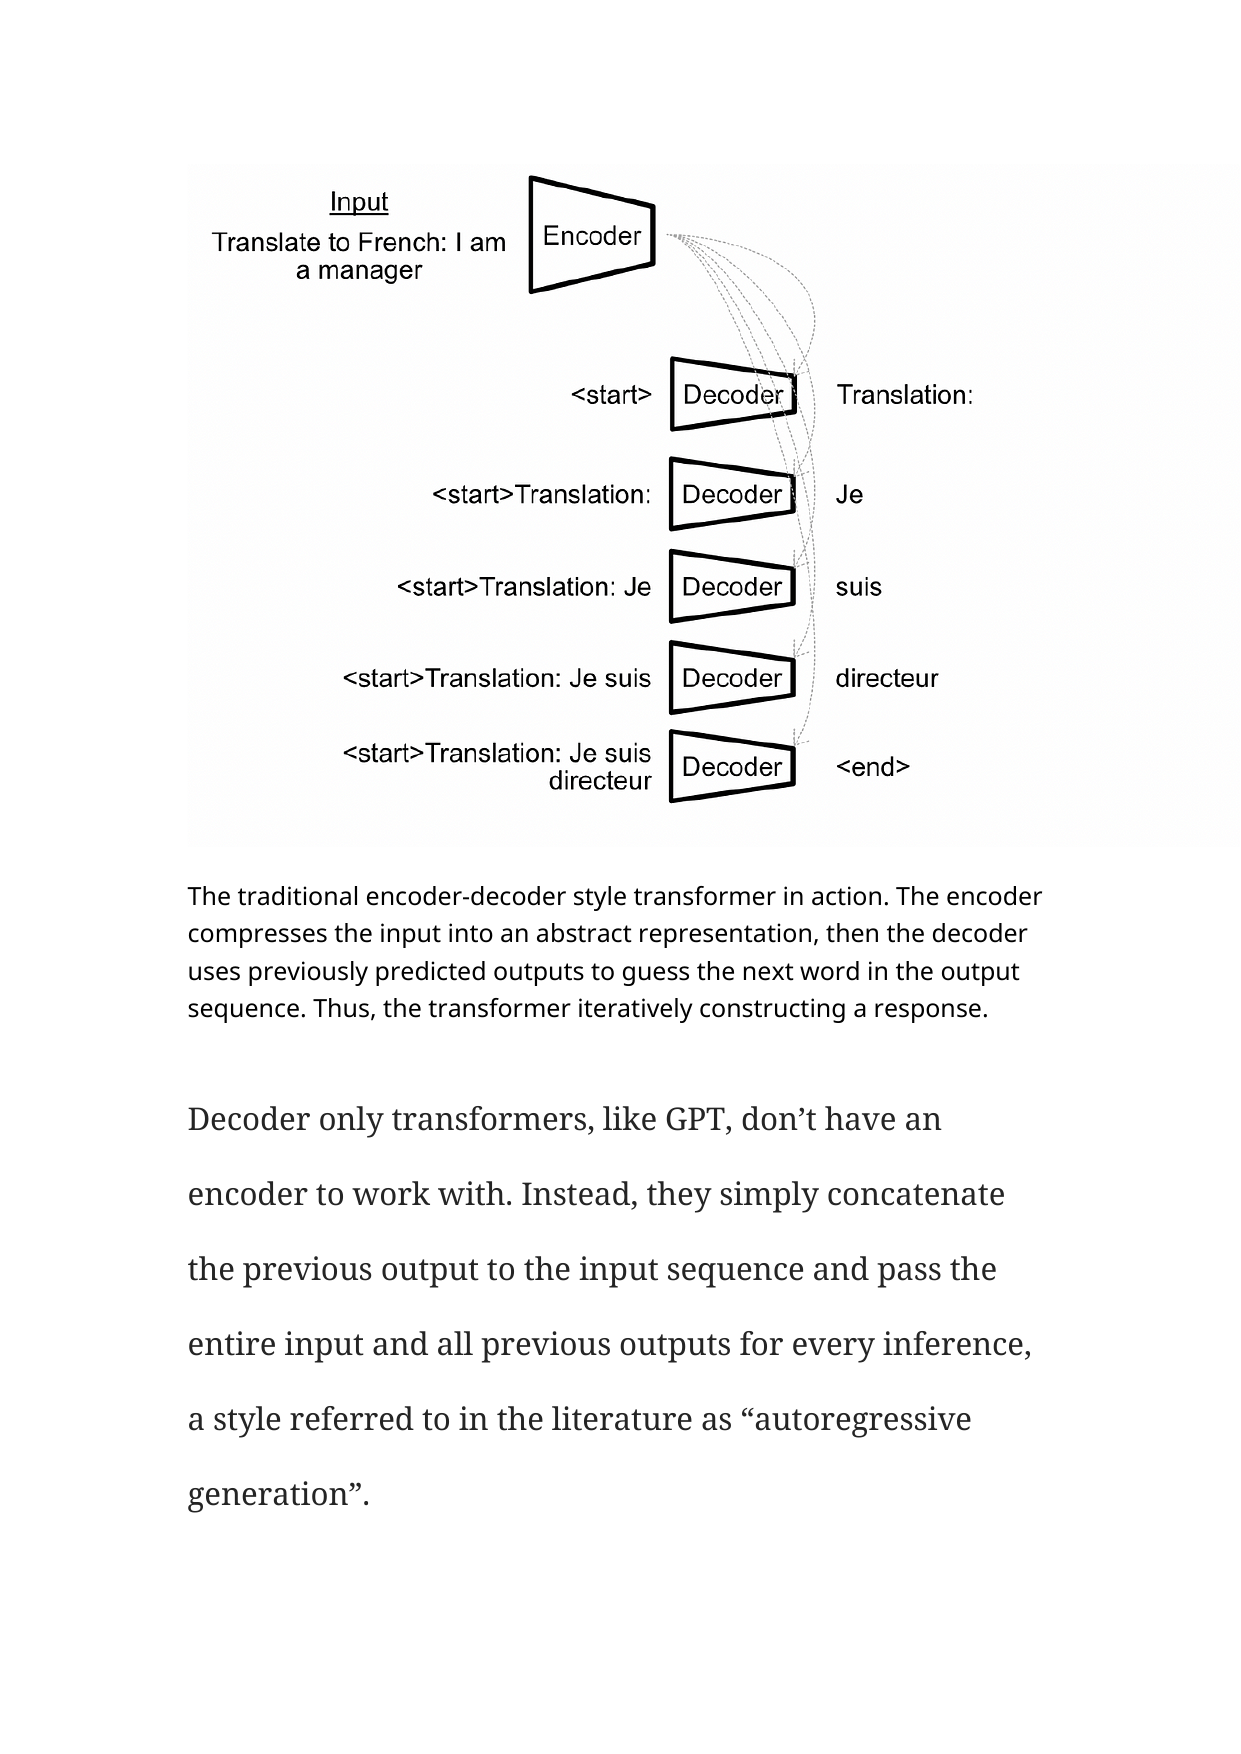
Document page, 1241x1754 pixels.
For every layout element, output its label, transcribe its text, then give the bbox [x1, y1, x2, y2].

text The traditional encoder-decoder style transformer in action. The encoder compresses the input into an abstract representation, then the decoder uses previously predicted outputs to guess the next word in the output sequence. Thus, the transformer iteratively constructing a response. [187, 877, 1053, 1027]
picture [187, 164, 1241, 847]
text Decoder only transformers, like GPT, don’t have an encoder to work with. Instead, they simply concatenate the previous output to the input sequence and pass the entire input and all previous outputs for every inference, a style referred to in the literature as “autoregressive generation”. [187, 1081, 1053, 1531]
